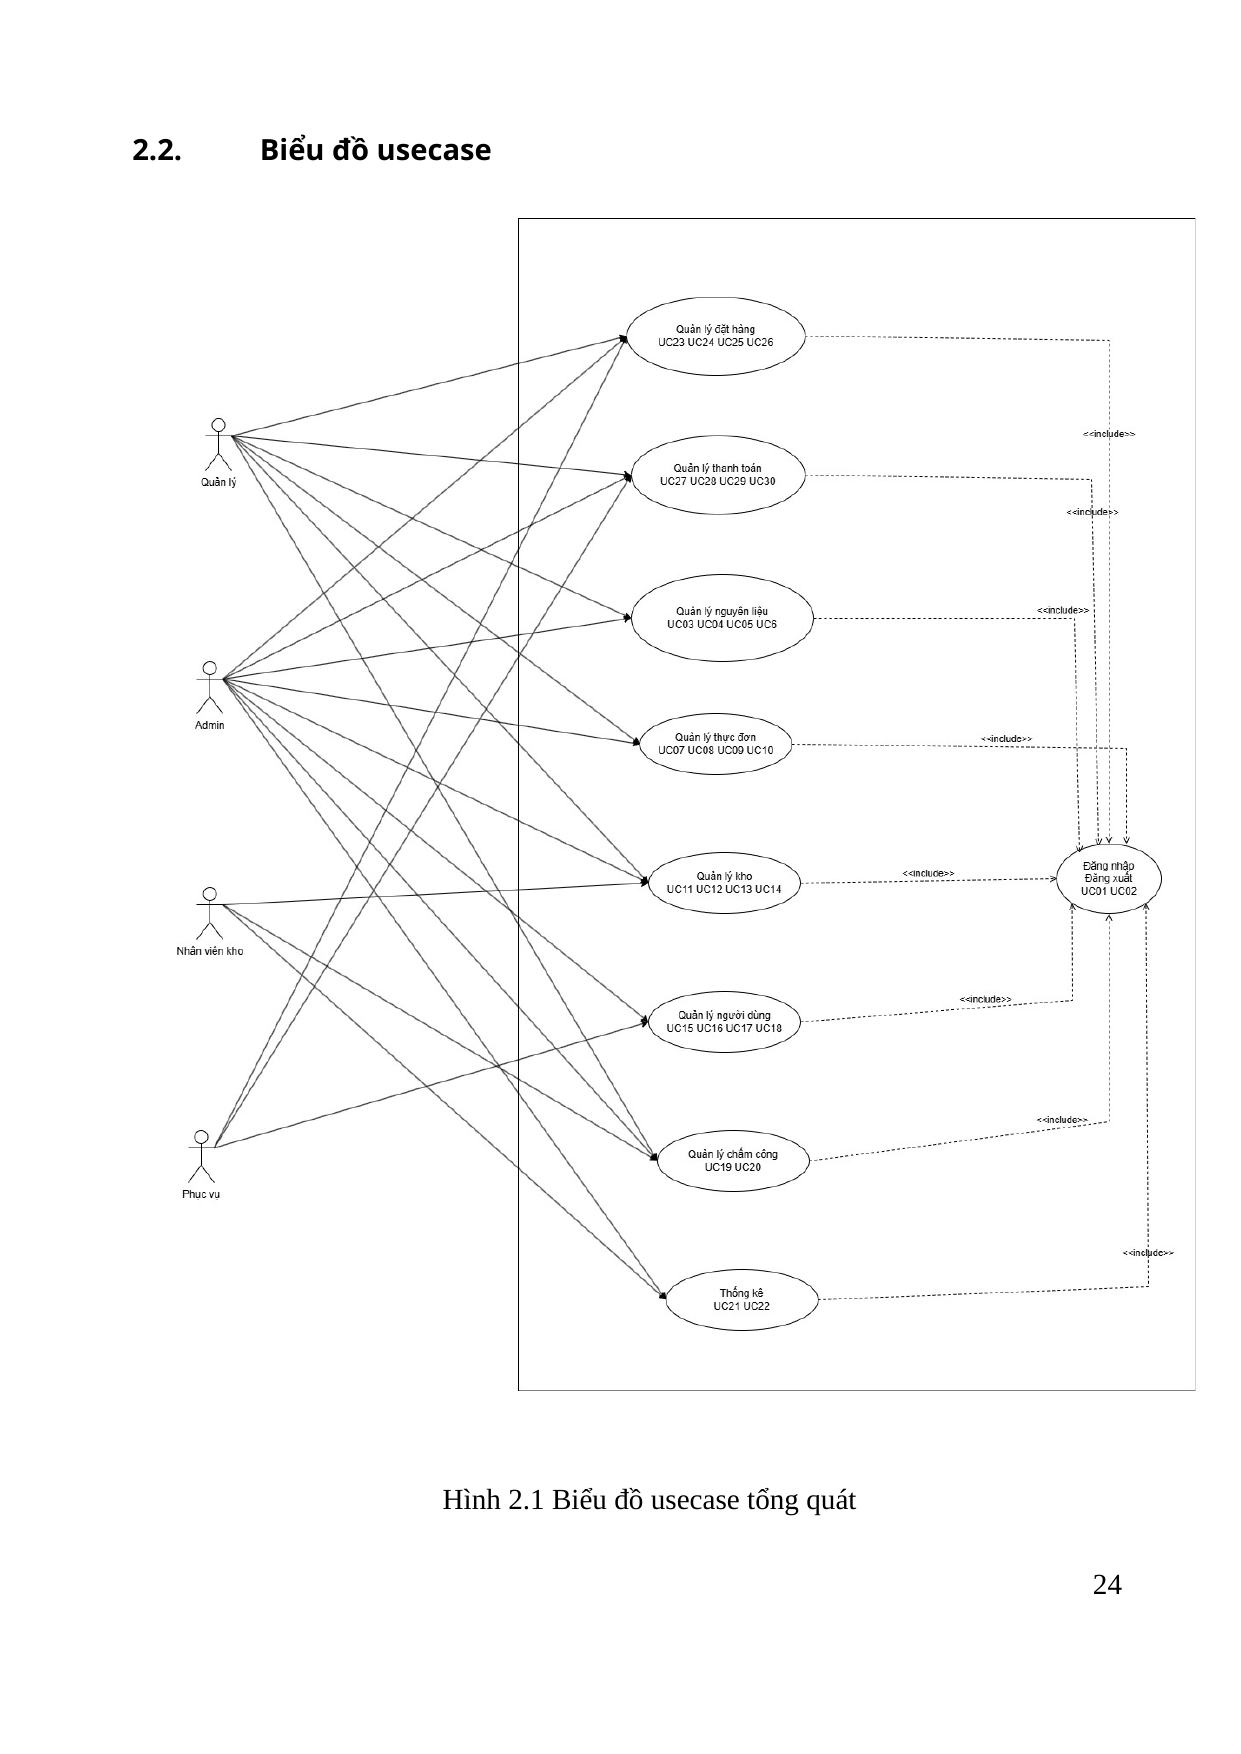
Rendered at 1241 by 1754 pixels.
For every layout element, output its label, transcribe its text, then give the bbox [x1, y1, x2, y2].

subtitle Biểu đồ usecase [132, 129, 1122, 169]
text Hình 2.1 Biểu đồ usecase tổng quát [177, 1482, 1122, 1516]
picture [177, 218, 1196, 1391]
